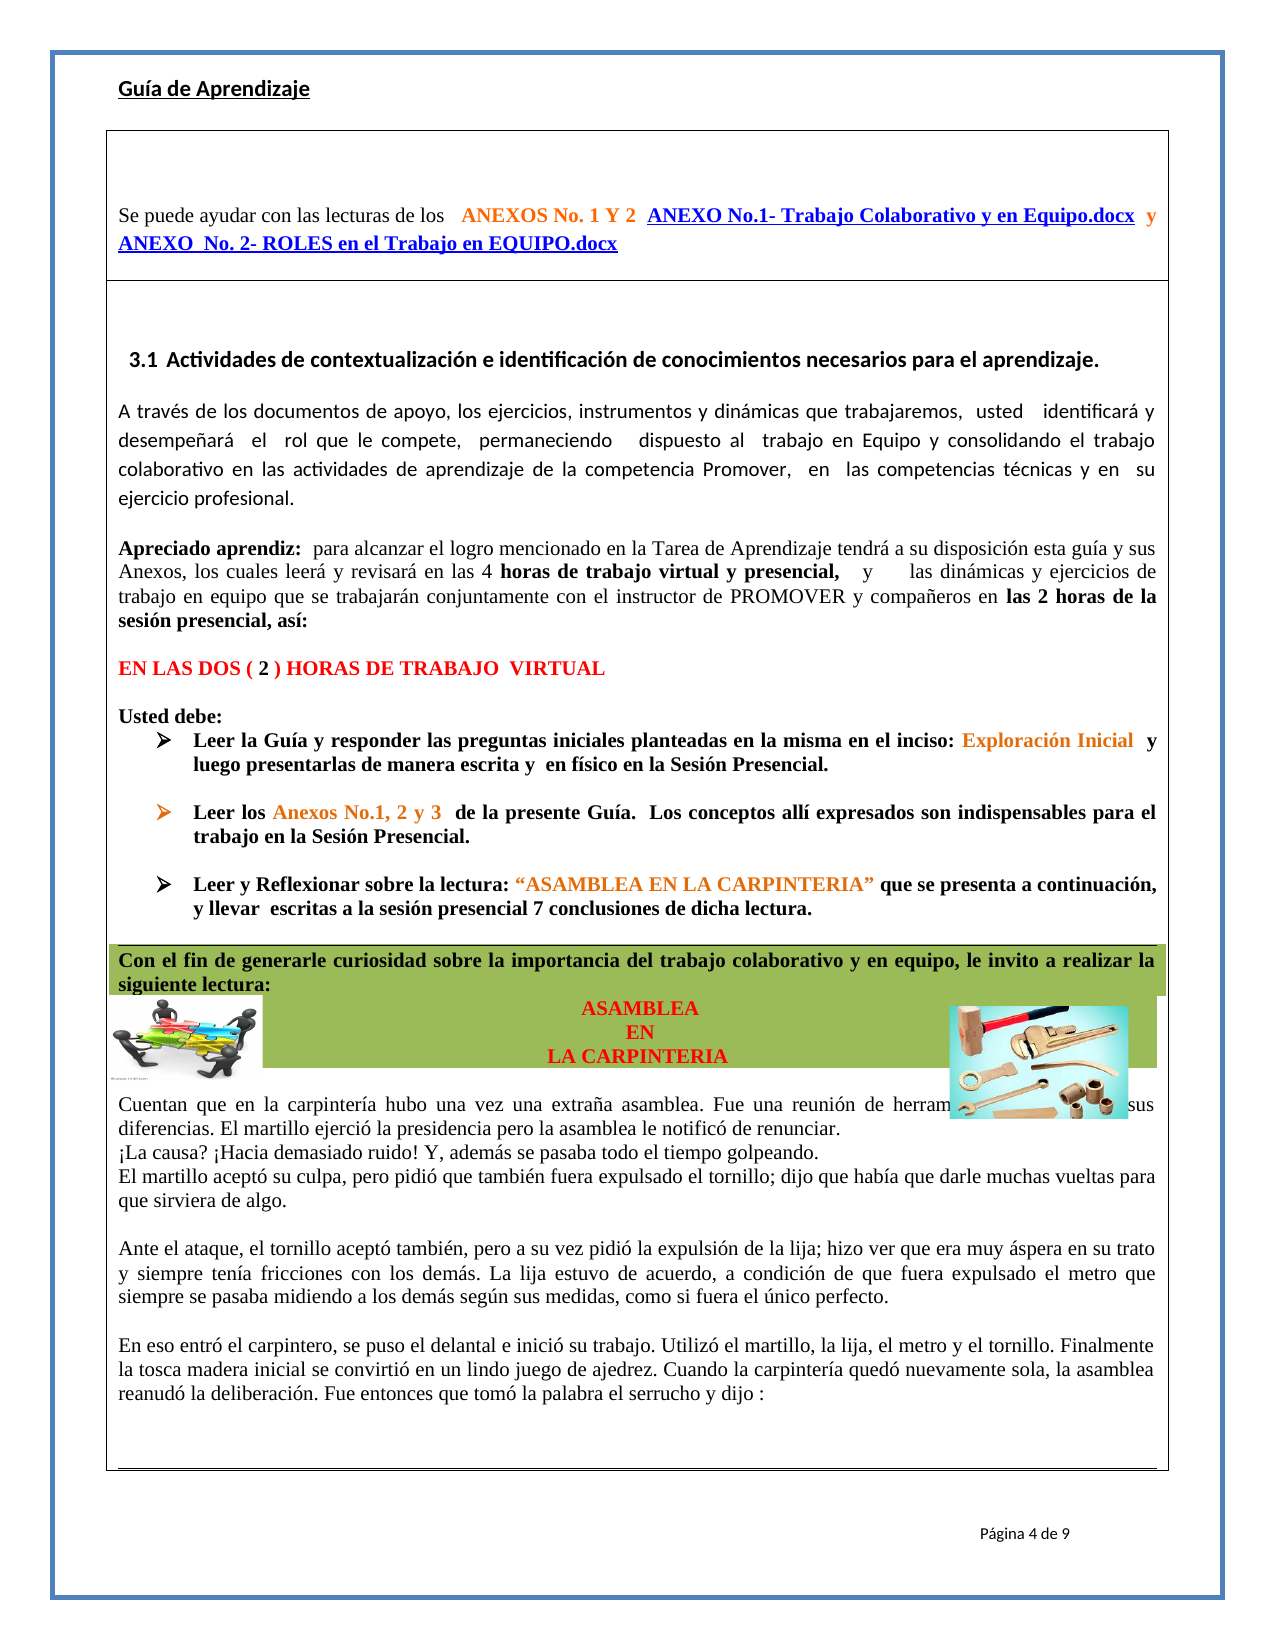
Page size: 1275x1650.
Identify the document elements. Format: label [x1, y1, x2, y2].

picture [949, 1006, 1129, 1119]
table_header [107, 131, 1168, 279]
table_cell [107, 281, 1168, 1469]
picture [107, 995, 263, 1081]
